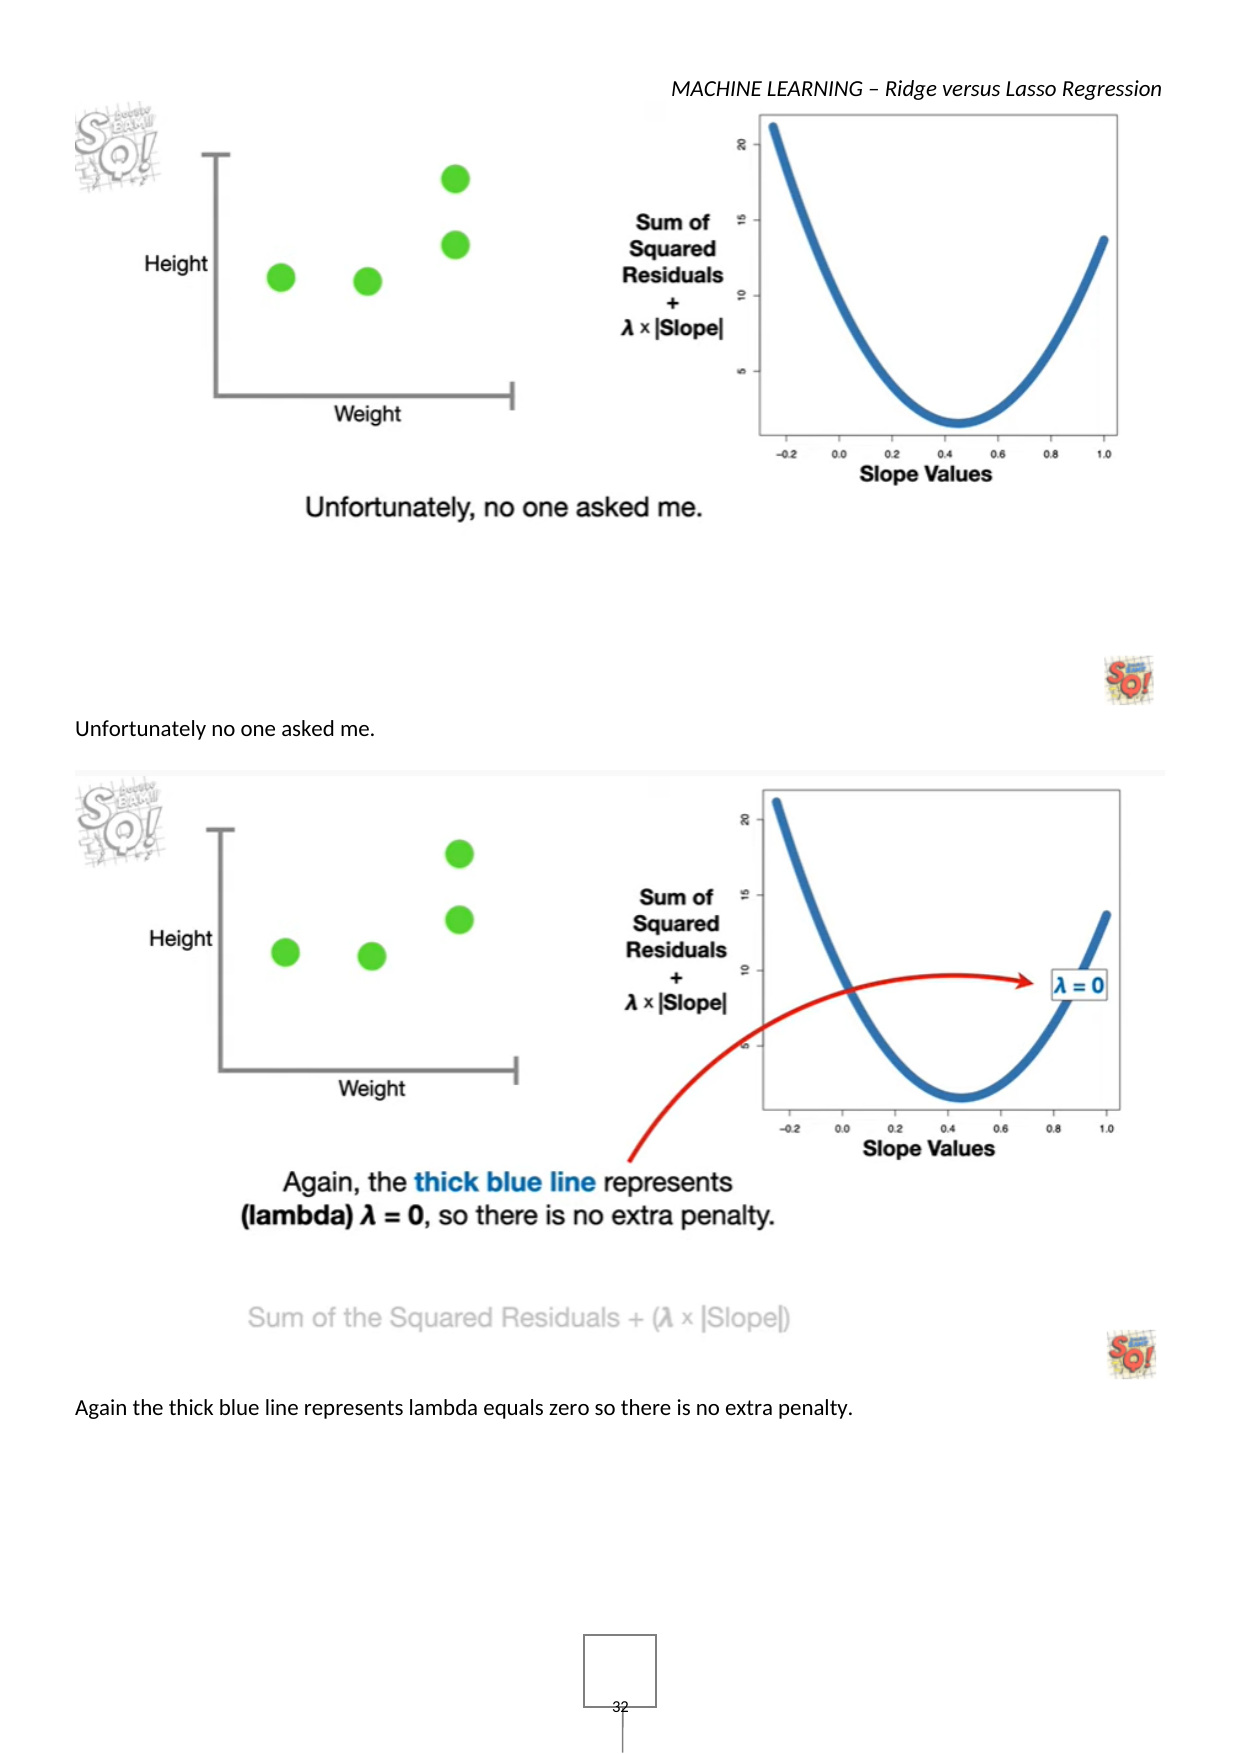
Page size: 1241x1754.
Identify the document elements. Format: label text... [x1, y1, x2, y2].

text Again the thick blue line represents lambda equals zero so there is no extra penalty. [75, 1394, 1165, 1421]
picture [75, 101, 1166, 715]
picture [75, 770, 1166, 1394]
text Unfortunately no one asked me. [75, 715, 1165, 743]
